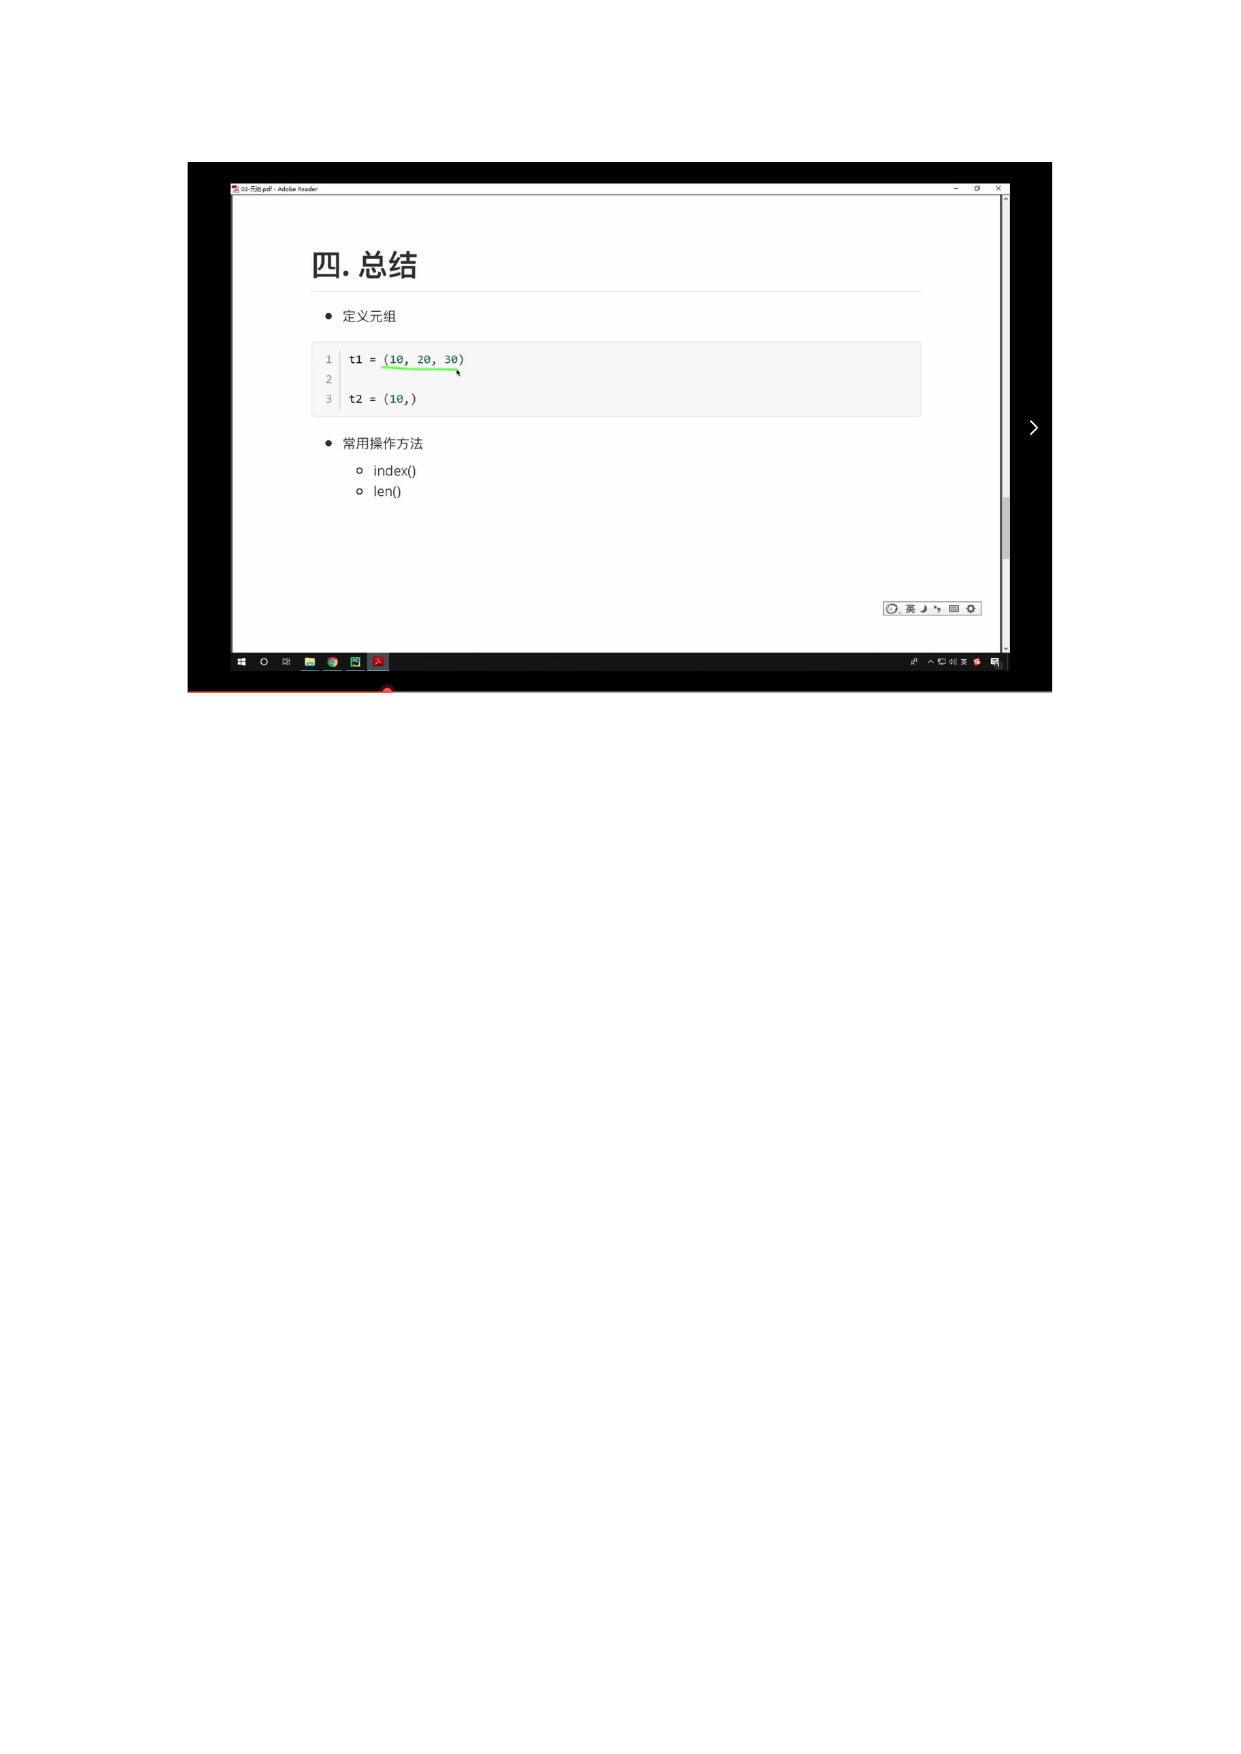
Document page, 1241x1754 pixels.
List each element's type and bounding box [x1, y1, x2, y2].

picture [187, 162, 1053, 693]
